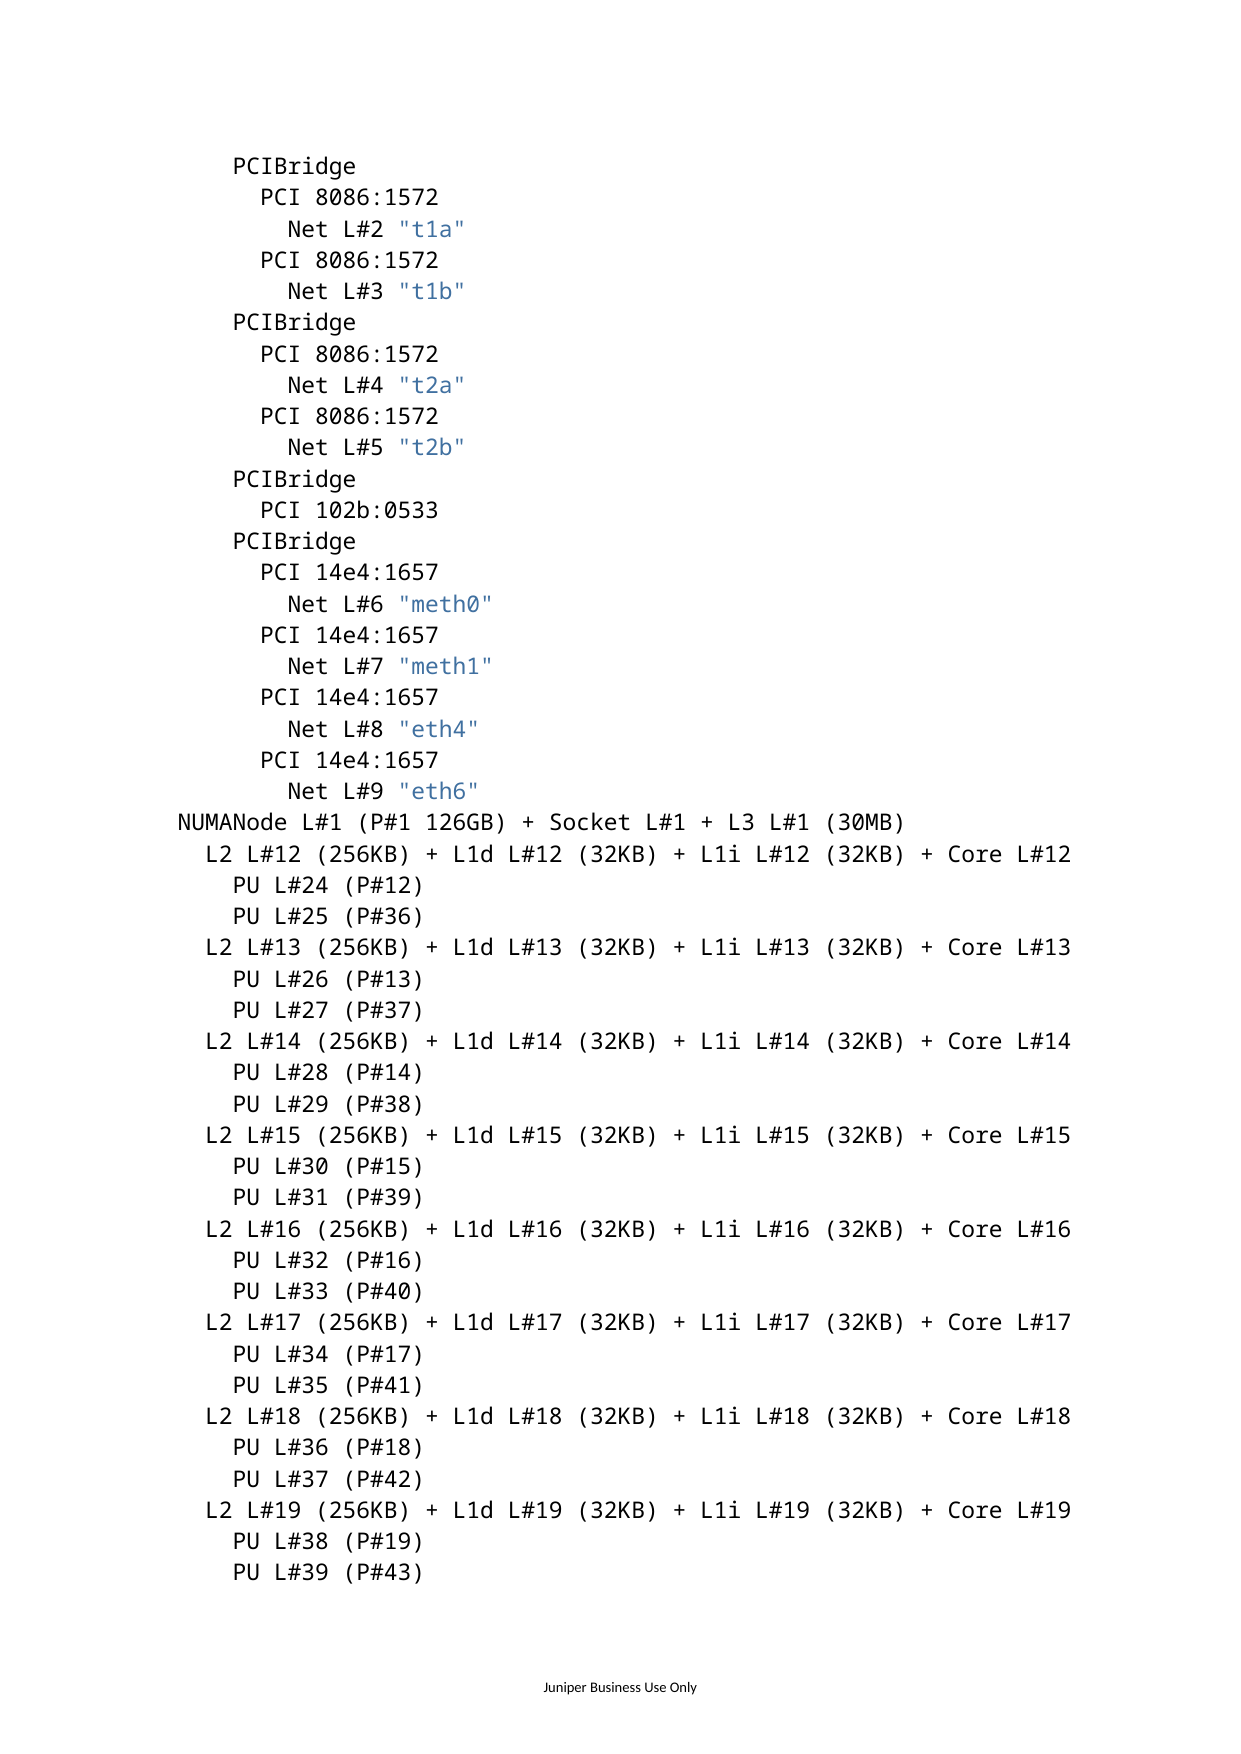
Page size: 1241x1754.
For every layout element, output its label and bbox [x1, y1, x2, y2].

text [150, 150, 1090, 1587]
